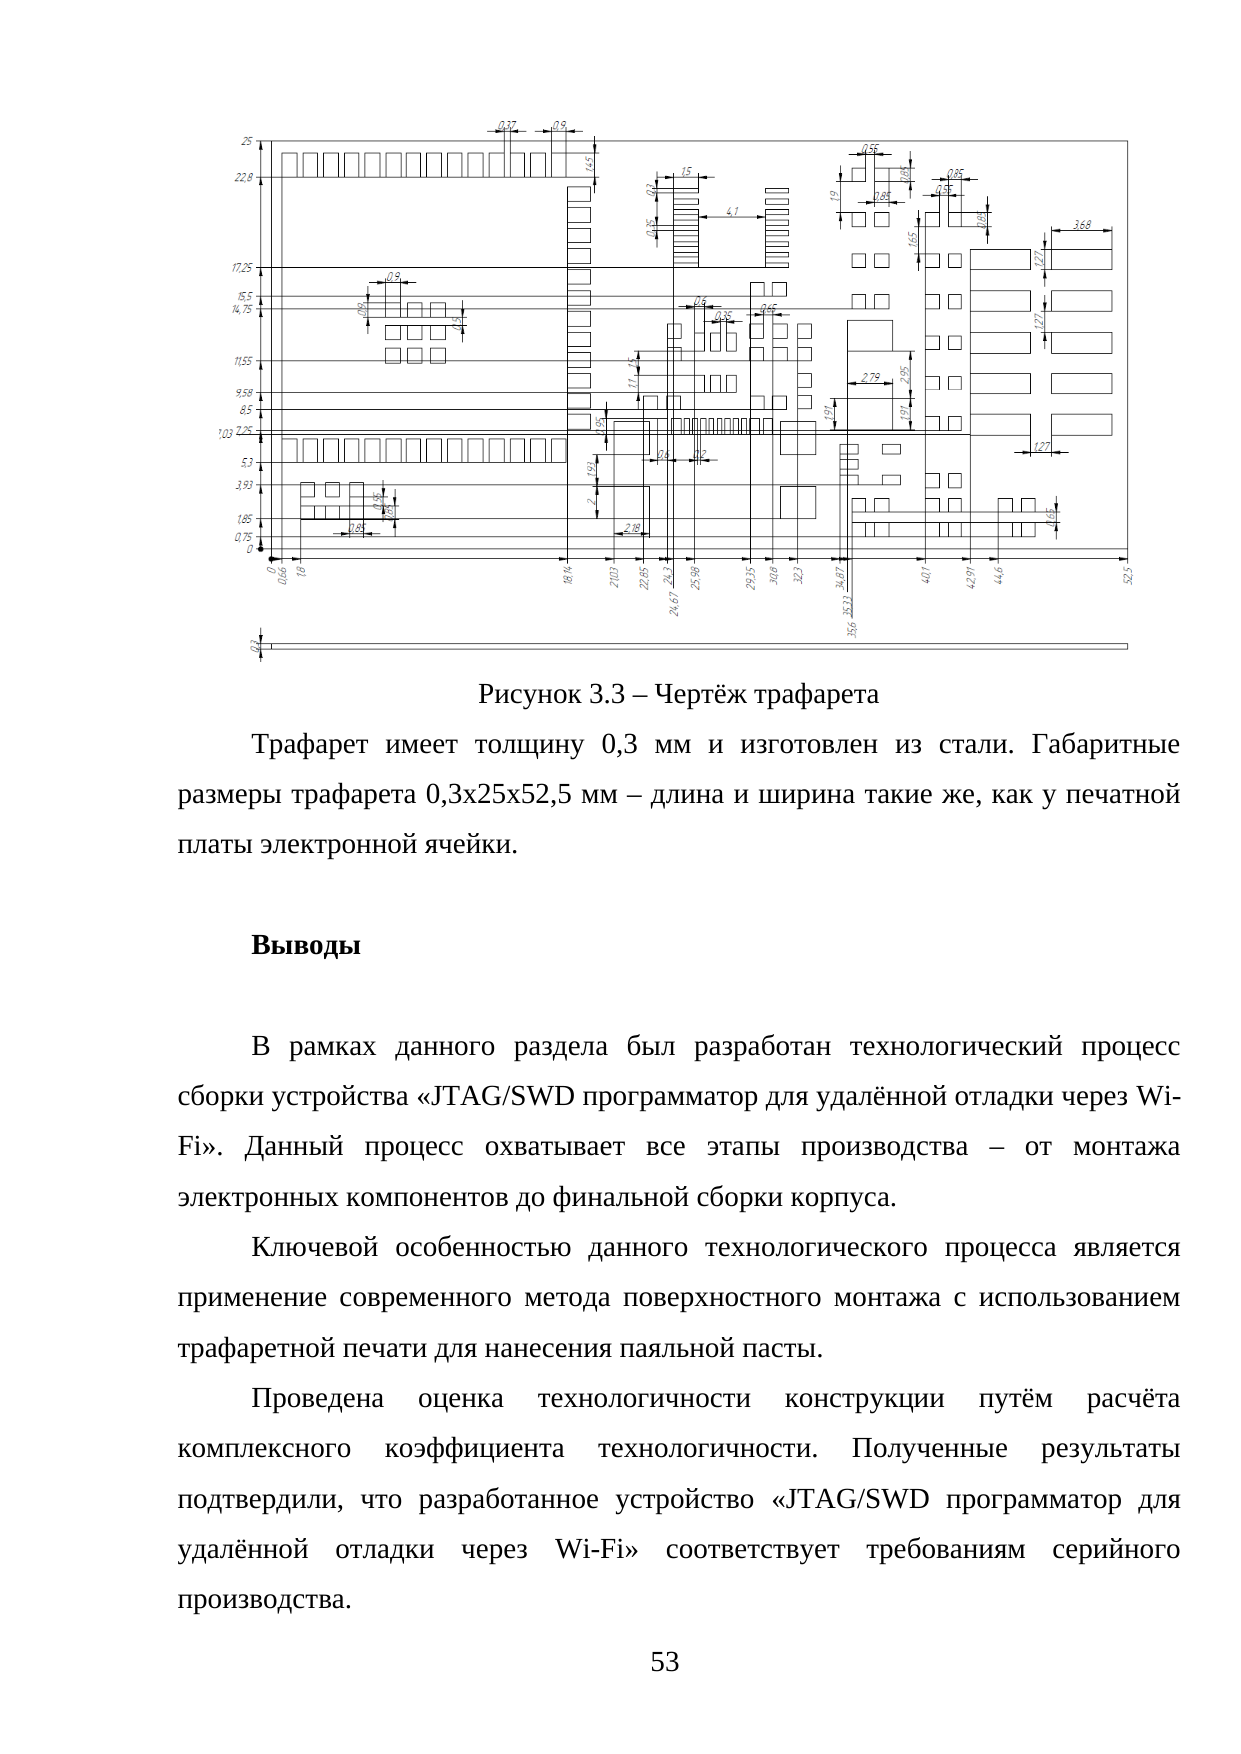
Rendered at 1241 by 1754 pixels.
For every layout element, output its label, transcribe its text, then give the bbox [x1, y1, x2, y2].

text Трафарет имеет толщину 0,3 мм и изготовлен из стали. Габаритные размеры трафарета 0,3x25x52,5 мм – длина и ширина такие же, как у печатной платы электронной ячейки. [177, 726, 1181, 860]
text Проведена оценка технологичности конструкции путём расчёта комплексного коэффициента технологичности. Полученные результаты подтвердили, что разработанное устройство «JTAG/SWD программатор для удалённой отладки через Wi-Fi» соответствует требованиям серийного производства. [177, 1380, 1181, 1615]
picture [219, 118, 1140, 662]
text Ключевой особенностью данного технологического процесса является применение современного метода поверхностного монтажа с использованием трафаретной печати для нанесения паяльной пасты. [177, 1229, 1181, 1363]
text В рамках данного раздела был разработан технологический процесс сборки устройства «JTAG/SWD программатор для удалённой отладки через Wi-Fi». Данный процесс охватывает все этапы производства – от монтажа электронных компонентов до финальной сборки корпуса. [177, 1028, 1181, 1212]
text Рисунок 3.3 – Чертёж трафарета [176, 676, 1181, 709]
text Выводы [177, 927, 1181, 961]
